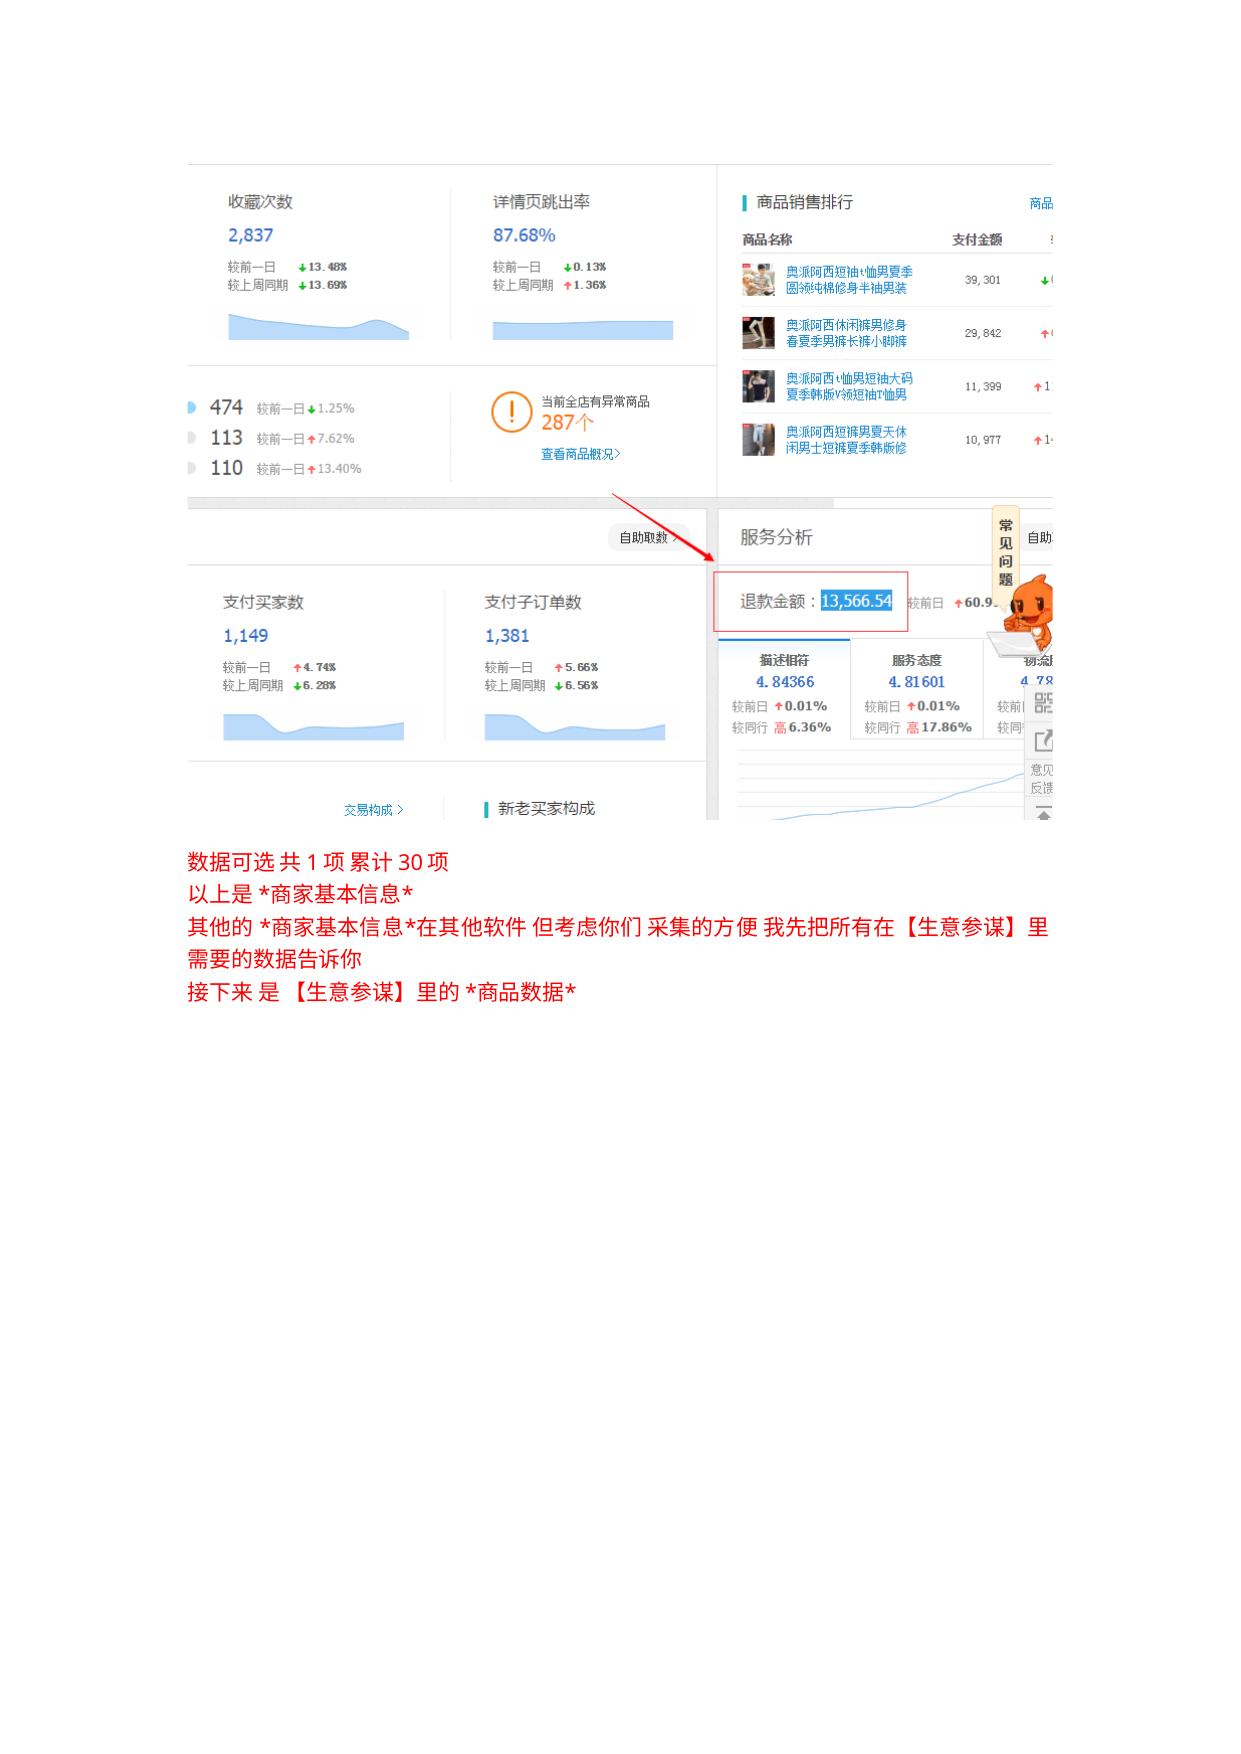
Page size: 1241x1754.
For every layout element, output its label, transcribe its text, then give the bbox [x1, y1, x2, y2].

text 数据可选 共1项 累计30项 [187, 844, 1053, 877]
text 其他的 *商家基本信息*在其他软件 但考虑你们 采集的方便 我先把所有在【生意参谋】里需要的数据告诉你 [187, 909, 1053, 974]
text 以上是 *商家基本信息* [187, 877, 1053, 909]
text 接下来 是 【生意参谋】里的 *商品数据* [187, 974, 1053, 1007]
picture [187, 162, 1053, 820]
